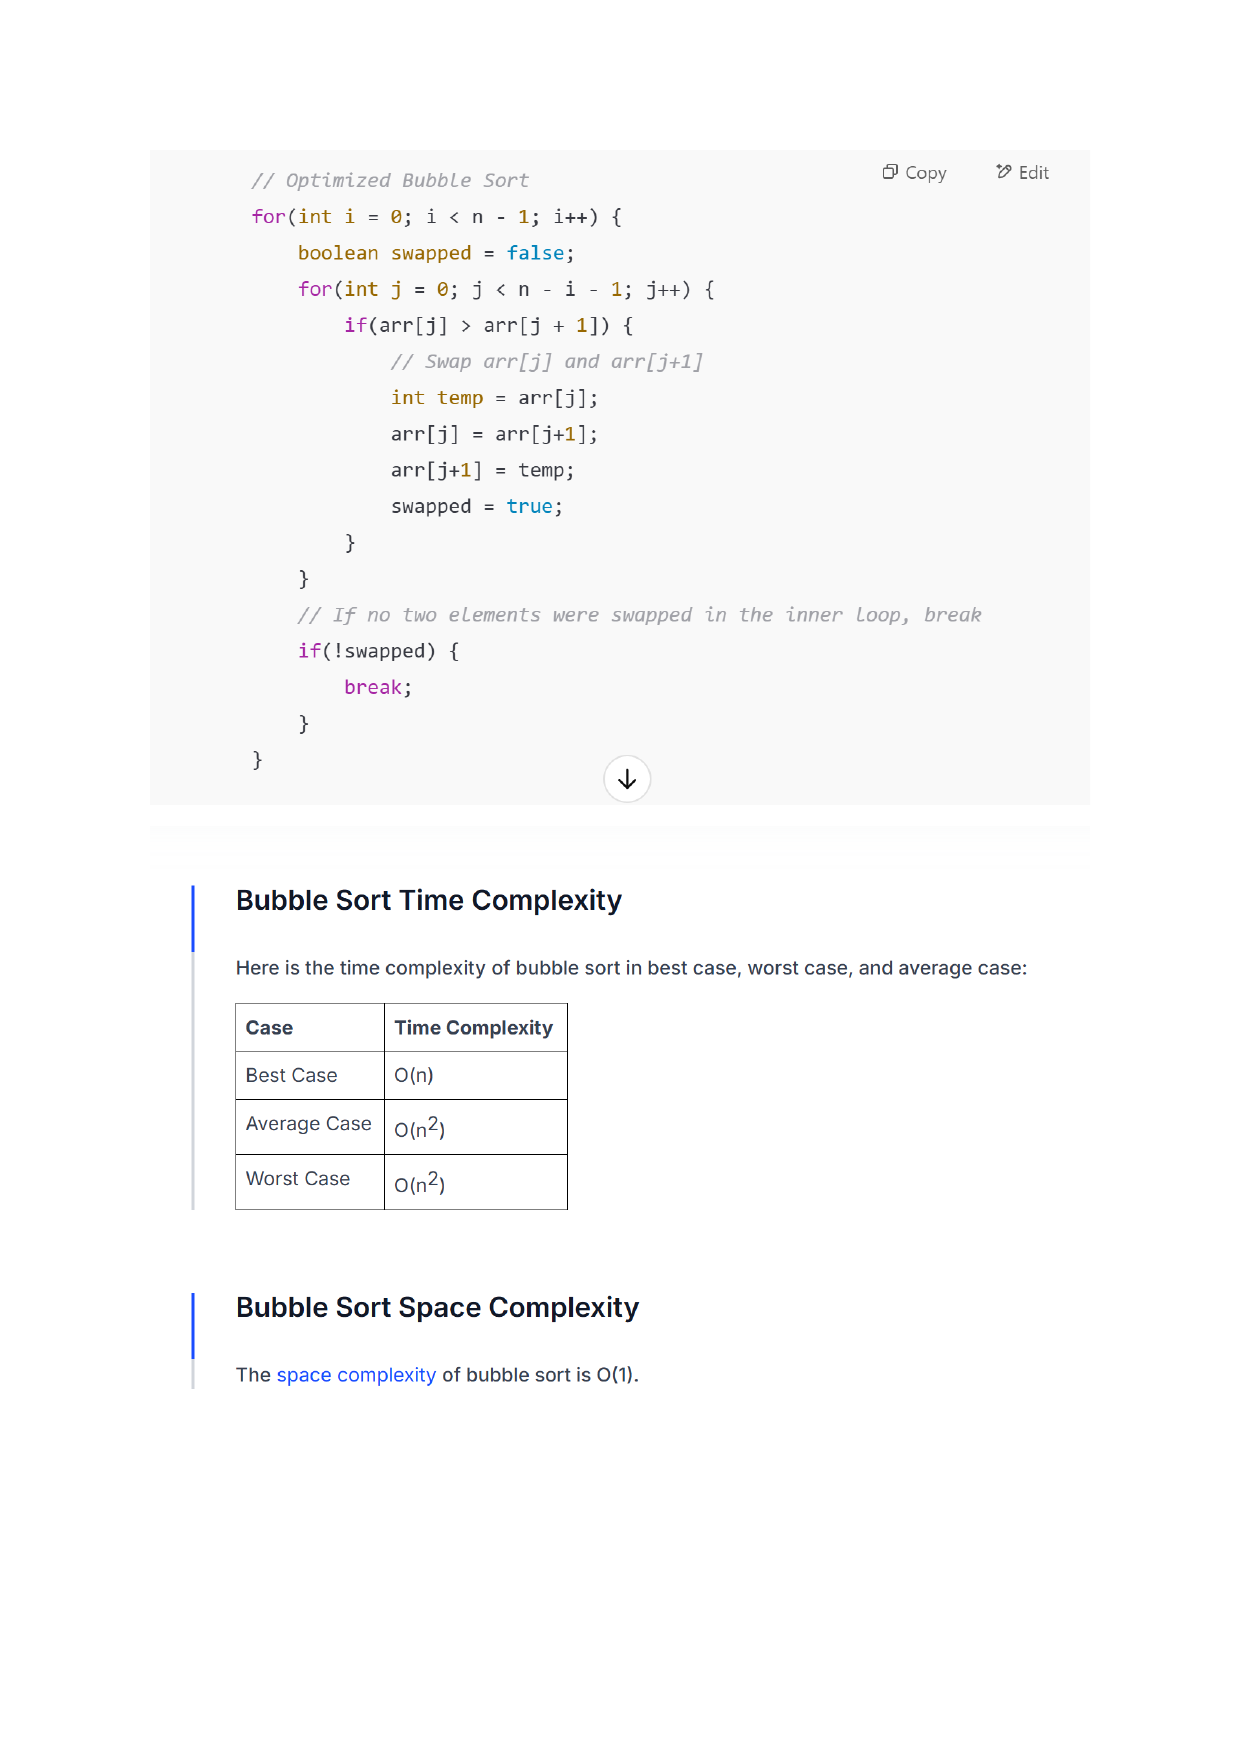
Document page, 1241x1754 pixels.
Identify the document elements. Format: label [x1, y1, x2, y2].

picture [150, 150, 1091, 805]
picture [150, 826, 1091, 1415]
